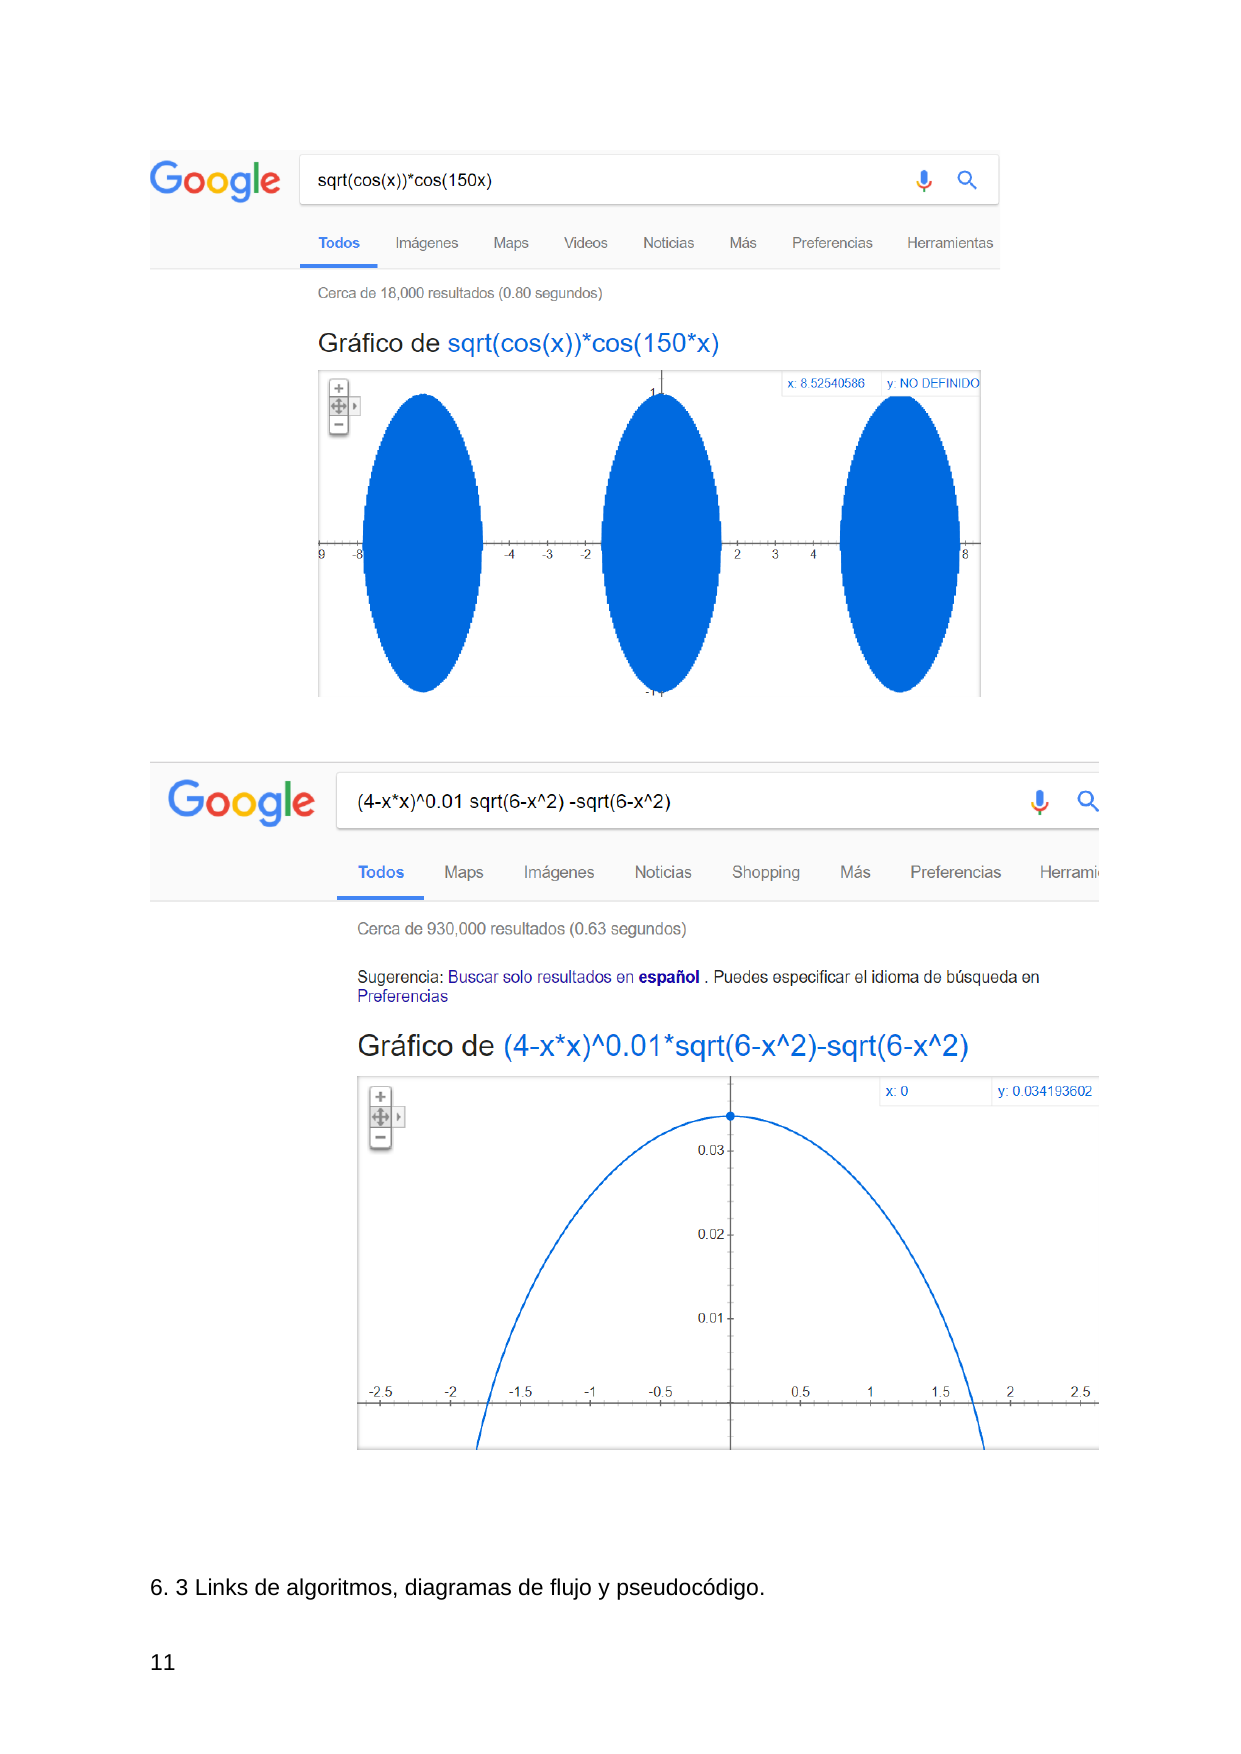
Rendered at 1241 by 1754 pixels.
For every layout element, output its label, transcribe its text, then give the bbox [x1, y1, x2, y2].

text 6. 3 Links de algoritmos, diagramas de flujo y pseudocódigo. [150, 1574, 1092, 1601]
picture [150, 761, 1099, 1450]
picture [150, 150, 1001, 697]
